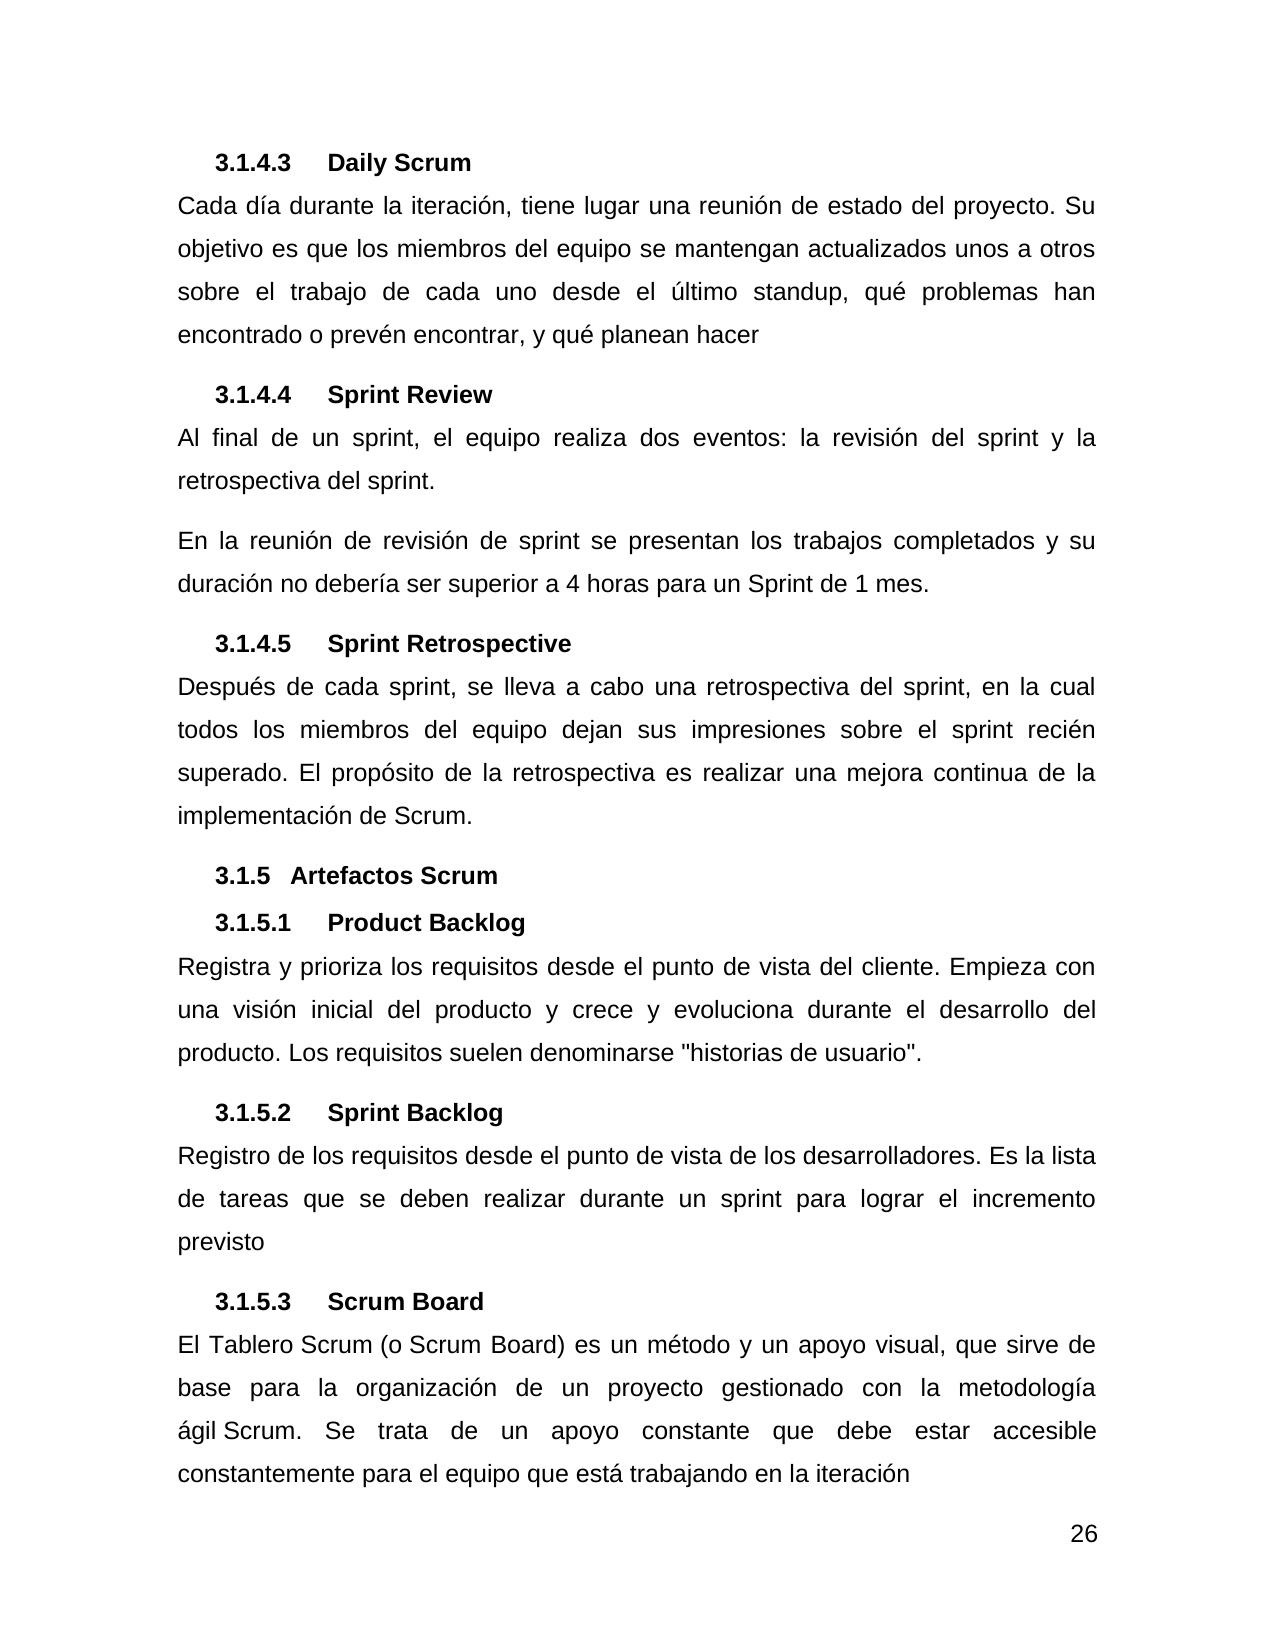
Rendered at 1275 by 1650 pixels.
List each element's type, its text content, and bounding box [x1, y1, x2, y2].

list Scrum Board [215, 1287, 1098, 1316]
text Después de cada sprint, se lleva a cabo una retrospectiva del sprint, en la cual todos los miembros del equipo dejan sus impresiones sobre el sprint recién superado. El propósito de la retrospectiva es realizar una mejora continua de la implementación de Scrum. [177, 672, 1098, 830]
list Daily Scrum [215, 148, 1098, 176]
list Sprint Backlog [215, 1098, 1098, 1126]
text Registro de los requisitos desde el punto de vista de los desarrolladores. Es la lista de tareas que se deben realizar durante un sprint para lograr el incremento previsto [177, 1141, 1098, 1256]
list Sprint Retrospective [215, 629, 1098, 658]
list Product Backlog [215, 908, 1098, 937]
text Al final de un sprint, el equipo realiza dos eventos: la revisión del sprint y la retrospectiva del sprint. [177, 423, 1098, 495]
text El Tablero Scrum (o Scrum Board) es un método y un apoyo visual, que sirve de base para la organización de un proyecto gestionado con la metodología ágil Scrum. Se trata de un apoyo constante que debe estar accesible constantemente para el equipo que está trabajando en la iteración [177, 1330, 1098, 1488]
text En la reunión de revisión de sprint se presentan los trabajos completados y su duración no debería ser superior a 4 horas para un Sprint de 1 mes. [177, 526, 1098, 598]
text Cada día durante la iteración, tiene lugar una reunión de estado del proyecto. Su objetivo es que los miembros del equipo se mantengan actualizados unos a otros sobre el trabajo de cada uno desde el último standup, qué problemas han encontrado o prevén encontrar, y qué planean hacer [177, 191, 1098, 349]
text Registra y prioriza los requisitos desde el punto de vista del cliente. Empieza con una visión inicial del producto y crece y evoluciona durante el desarrollo del producto. Los requisitos suelen denominarse "historias de usuario". [177, 952, 1098, 1067]
list Artefactos Scrum [215, 861, 1098, 890]
list Sprint Review [215, 380, 1098, 409]
